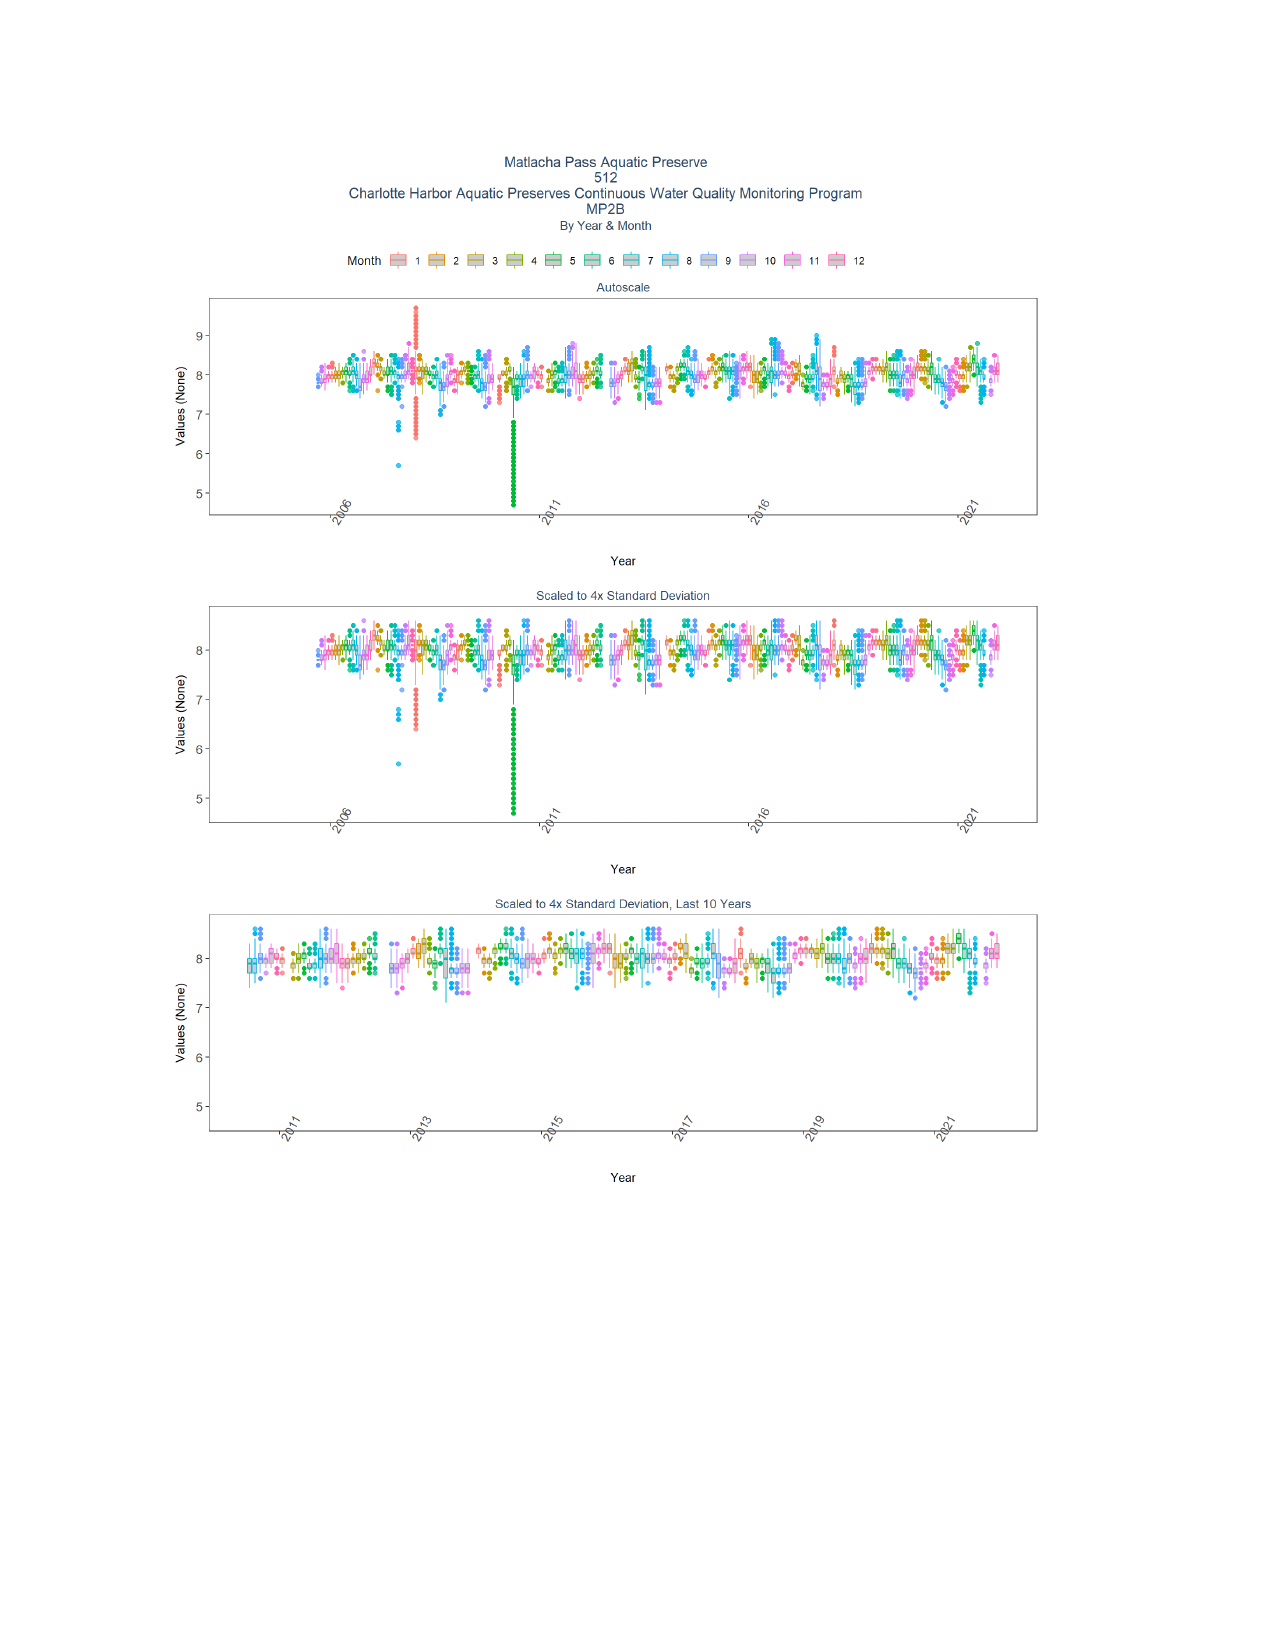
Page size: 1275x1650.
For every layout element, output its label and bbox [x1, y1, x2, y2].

picture [168, 150, 1044, 1200]
